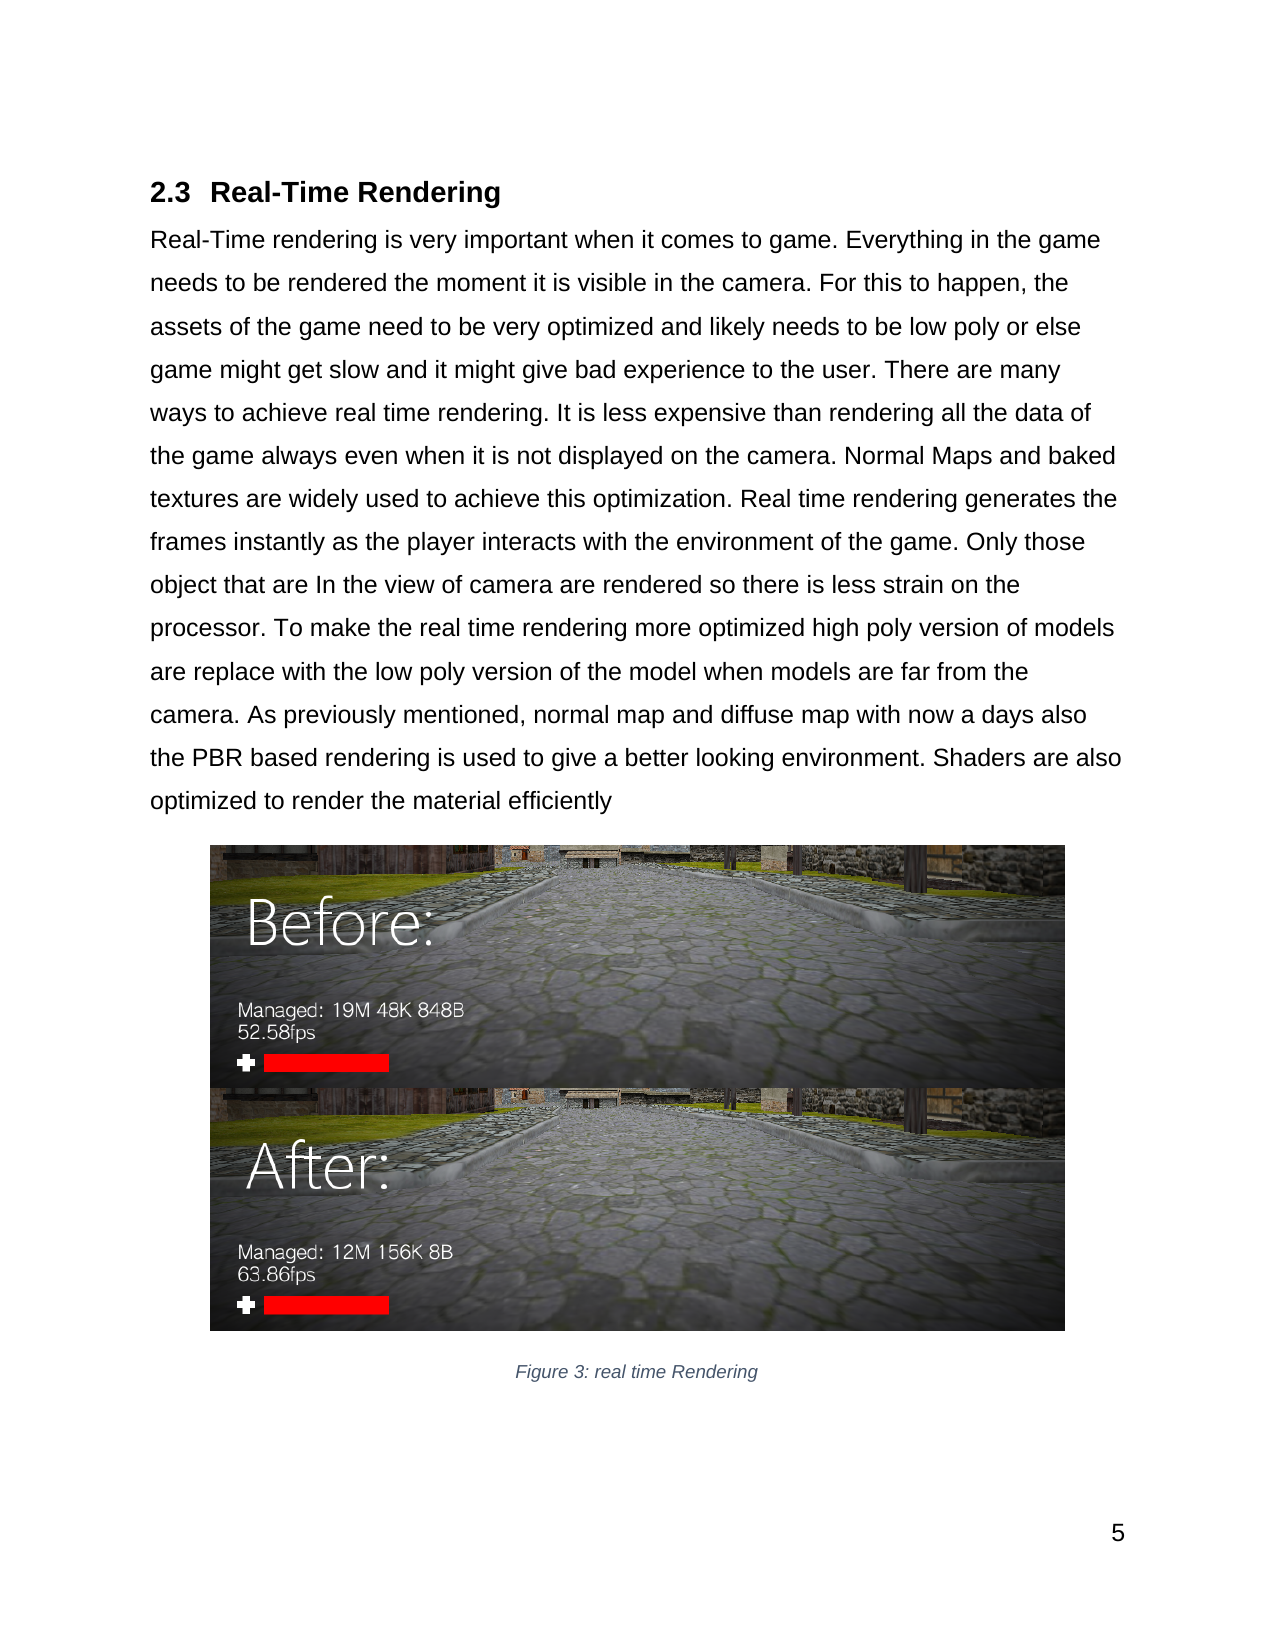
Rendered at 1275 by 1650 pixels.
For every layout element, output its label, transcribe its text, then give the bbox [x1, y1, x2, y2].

subtitle Real-Time Rendering [150, 175, 1125, 208]
text Real-Time rendering is very important when it comes to game. Everything in the game needs to be rendered the moment it is visible in the camera. For this to happen, the assets of the game need to be very optimized and likely needs to be low poly or else game might get slow and it might give bad experience to the user. There are many ways to achieve real time rendering. It is less expensive than rendering all the data of the game always even when it is not displayed on the camera. Normal Maps and baked textures are widely used to achieve this optimization. Real time rendering generates the frames instantly as the player interacts with the environment of the game. Only those object that are In the view of camera are rendered so there is less strain on the processor. To make the real time rendering more optimized high poly version of models are replace with the low poly version of the model when models are far from the camera. As previously mentioned, normal map and diffuse map with now a days also the PBR based rendering is used to give a better looking environment. Shaders are also optimized to render the material efficiently [150, 225, 1125, 815]
text Figure 3: real time Rendering [150, 1361, 1125, 1383]
picture [210, 845, 1065, 1331]
